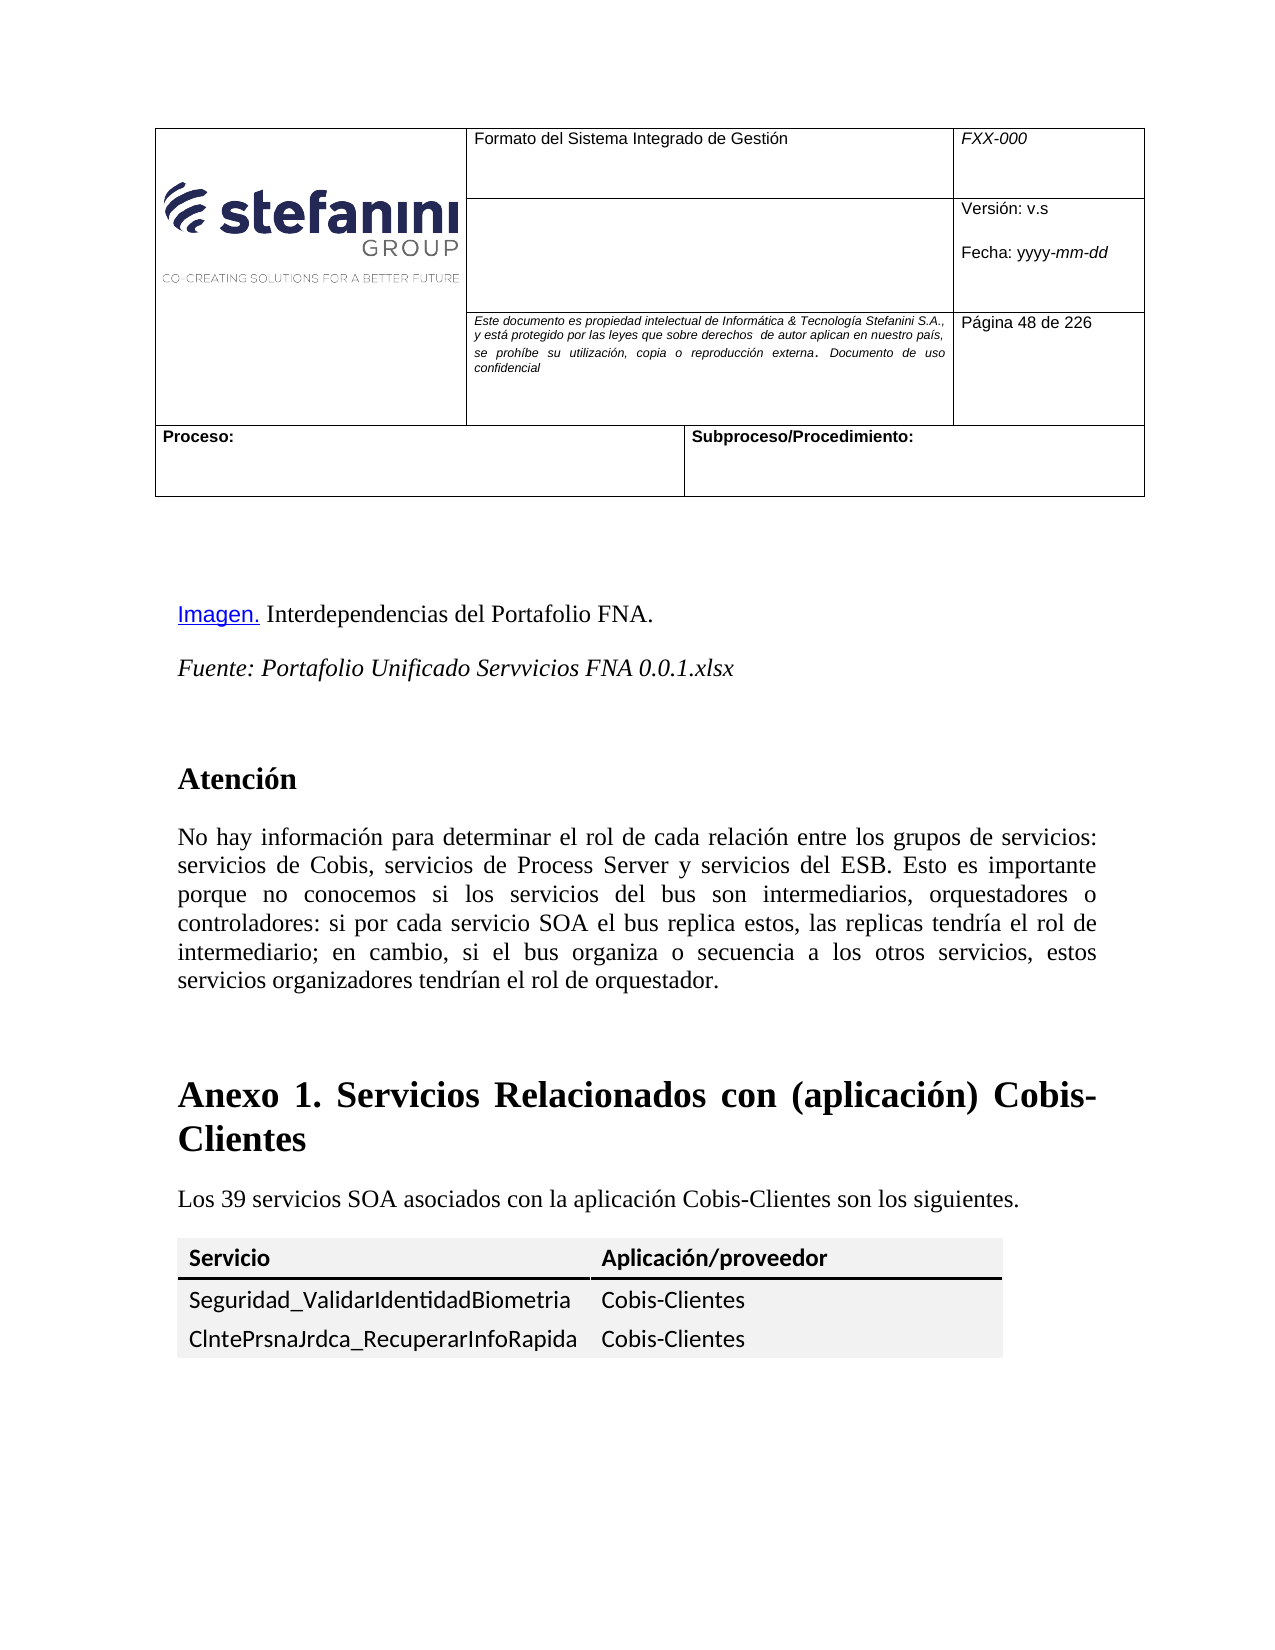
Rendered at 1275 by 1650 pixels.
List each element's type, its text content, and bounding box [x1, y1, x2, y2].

table_cell Seguridad_ValidarIdentidadBiometria [178, 1280, 590, 1318]
text Fuente: Portafolio Unificado Servvicios FNA 0.0.1.xlsx [177, 653, 1098, 682]
text Los 39 servicios SOA asociados con la aplicación Cobis-Clientes son los siguientes. [177, 1184, 1098, 1213]
text Imagen. Interdependencias del Portafolio FNA. [177, 599, 1098, 628]
table_header Servicio [178, 1239, 590, 1277]
text No hay información para determinar el rol de cada relación entre los grupos de servicios: servicios de Cobis, servicios de Process Server y servicios del ESB. Esto es importante porque no conocemos si los servicios del bus son intermediarios, orquestadores o controladores: si por cada servicio SOA el bus replica estos, las replicas tendría el rol de intermediario; en cambio, si el bus organiza o secuencia a los otros servicios, estos servicios organizadores tendrían el rol de orquestador. [177, 822, 1098, 994]
table_cell Cobis-Clientes [591, 1319, 1002, 1357]
picture [162, 182, 460, 286]
subtitle Atención [177, 761, 1098, 797]
table_header Aplicación/proveedor [591, 1239, 1002, 1277]
table_cell Cobis-Clientes [591, 1280, 1002, 1318]
subtitle Anexo 1. Servicios Relacionados con (aplicación) Cobis-Clientes [177, 1073, 1098, 1159]
table_cell ClntePrsnaJrdca_RecuperarInfoRapidaPJ [178, 1319, 590, 1357]
